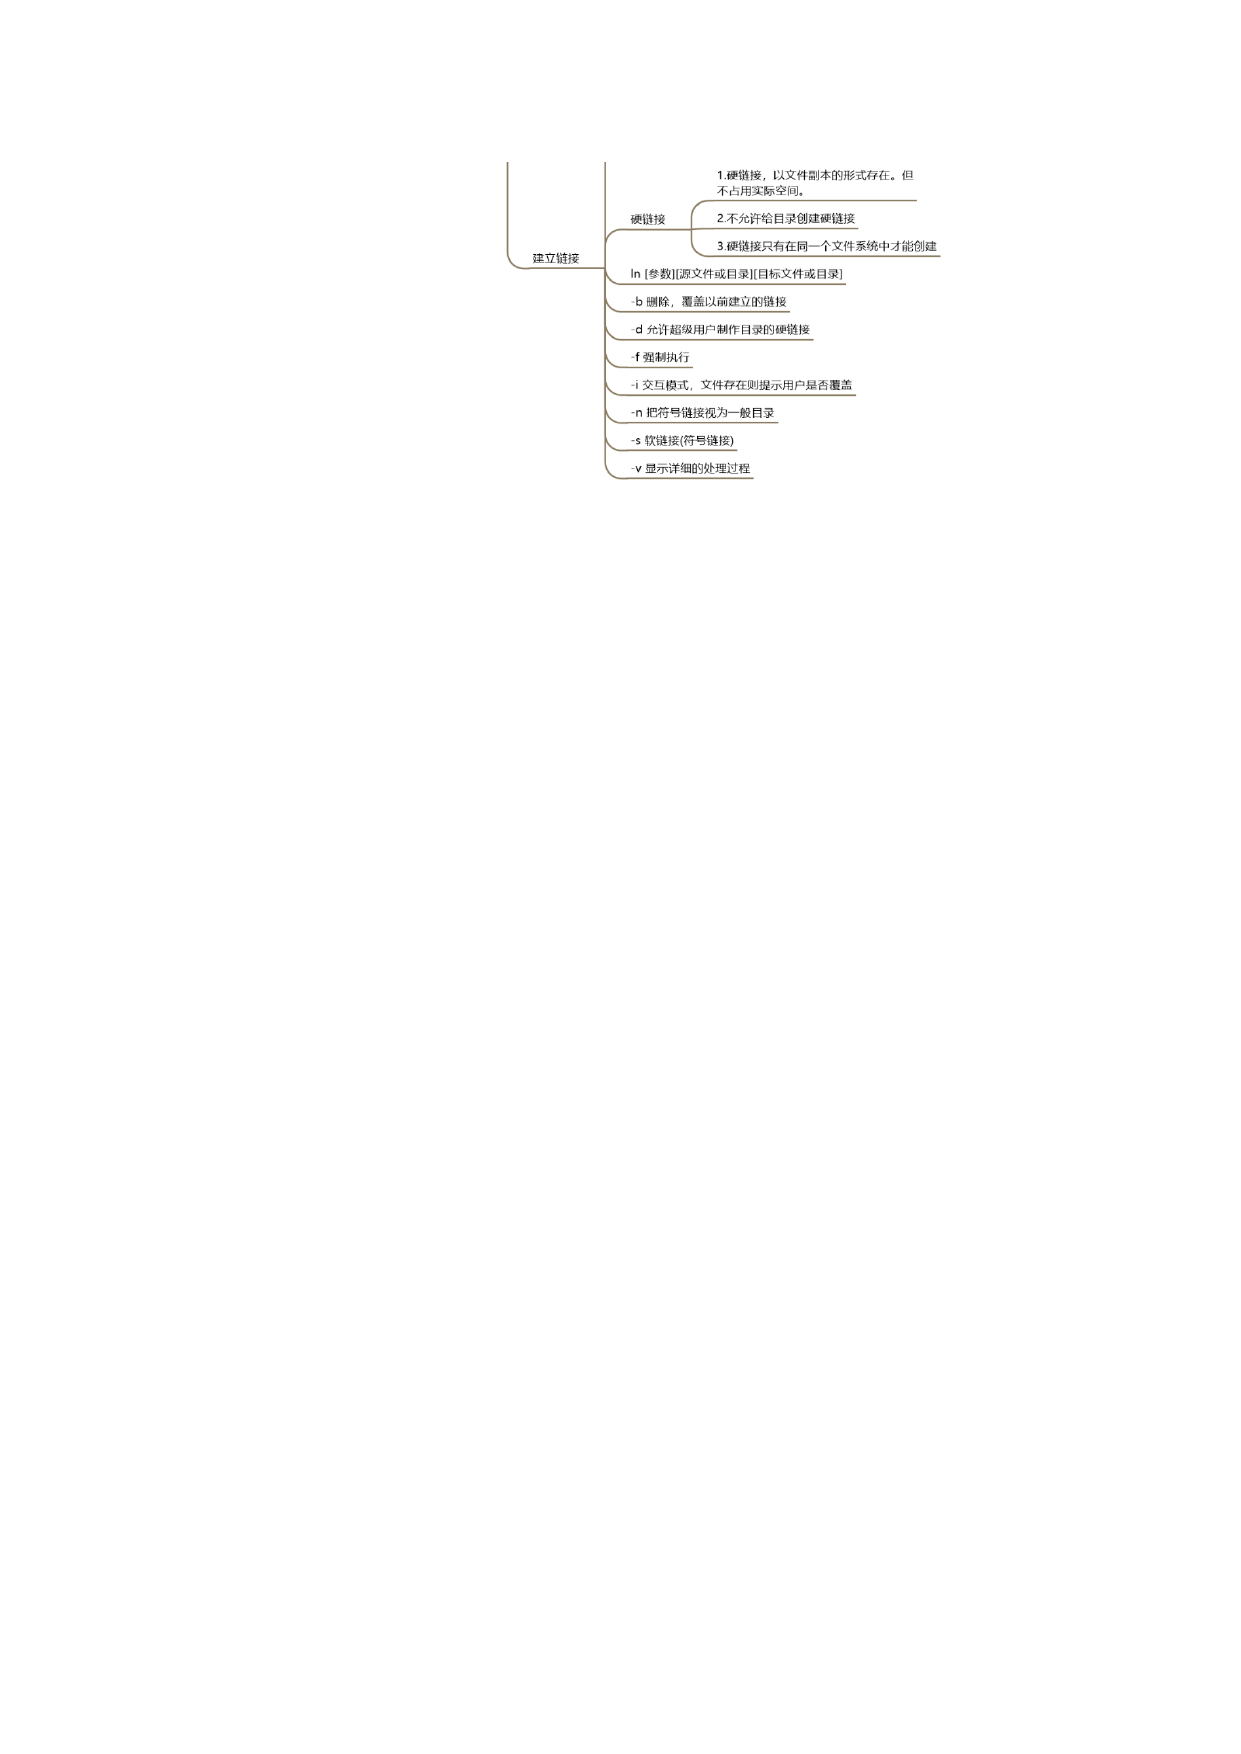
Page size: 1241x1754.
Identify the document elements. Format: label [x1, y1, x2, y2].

picture [213, 162, 1027, 511]
